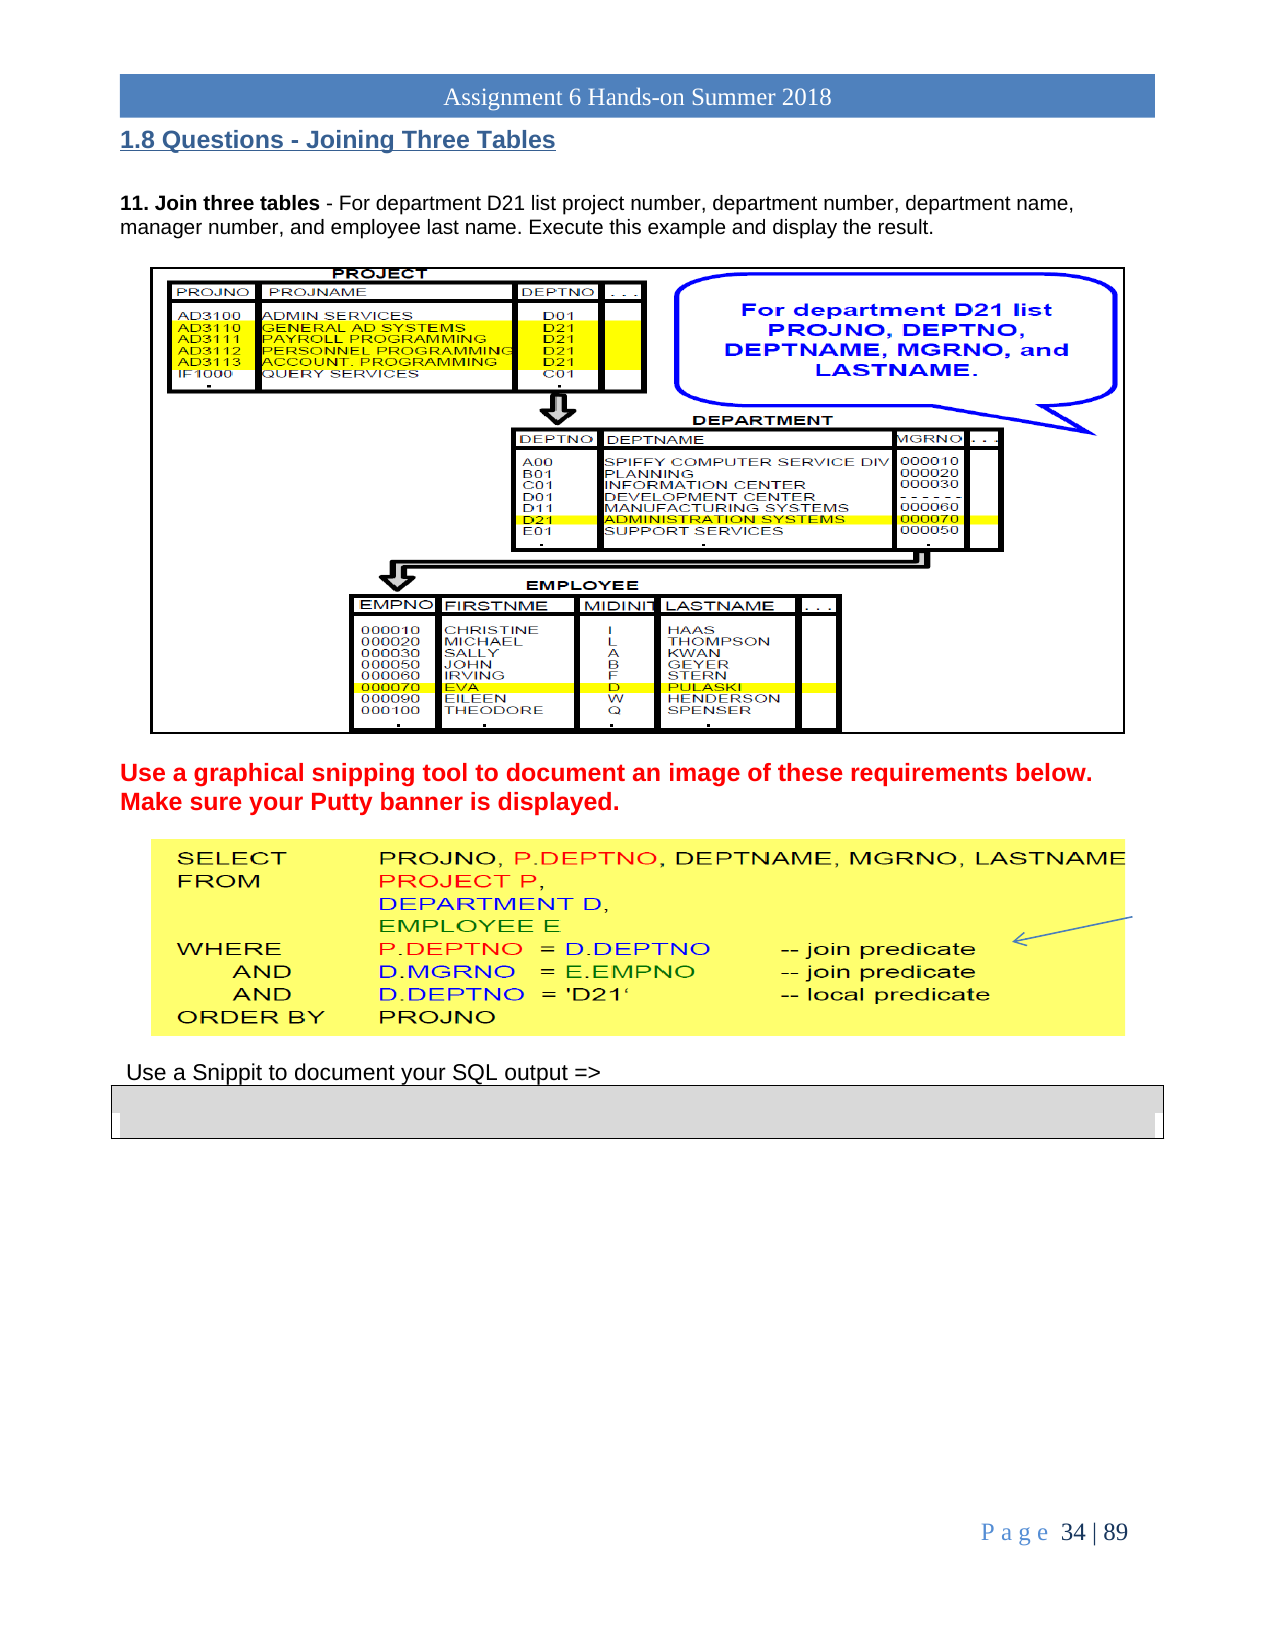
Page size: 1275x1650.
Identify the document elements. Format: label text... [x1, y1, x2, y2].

text Use a graphical snipping tool to document an image of these requirements below. [120, 758, 1155, 787]
text 11. Join three tables - For department D21 list project number, department number, department name, manager number, and employee last name. Execute this example and display the result. [120, 191, 1155, 238]
text Make sure your Putty banner is displayed. [120, 787, 1155, 816]
text Use a Snippit to document your SQL output => [120, 1059, 1155, 1085]
picture [153, 269, 1123, 732]
subtitle 1.8 Questions - Joining Three Tables [120, 118, 1155, 154]
picture [150, 839, 1125, 1036]
